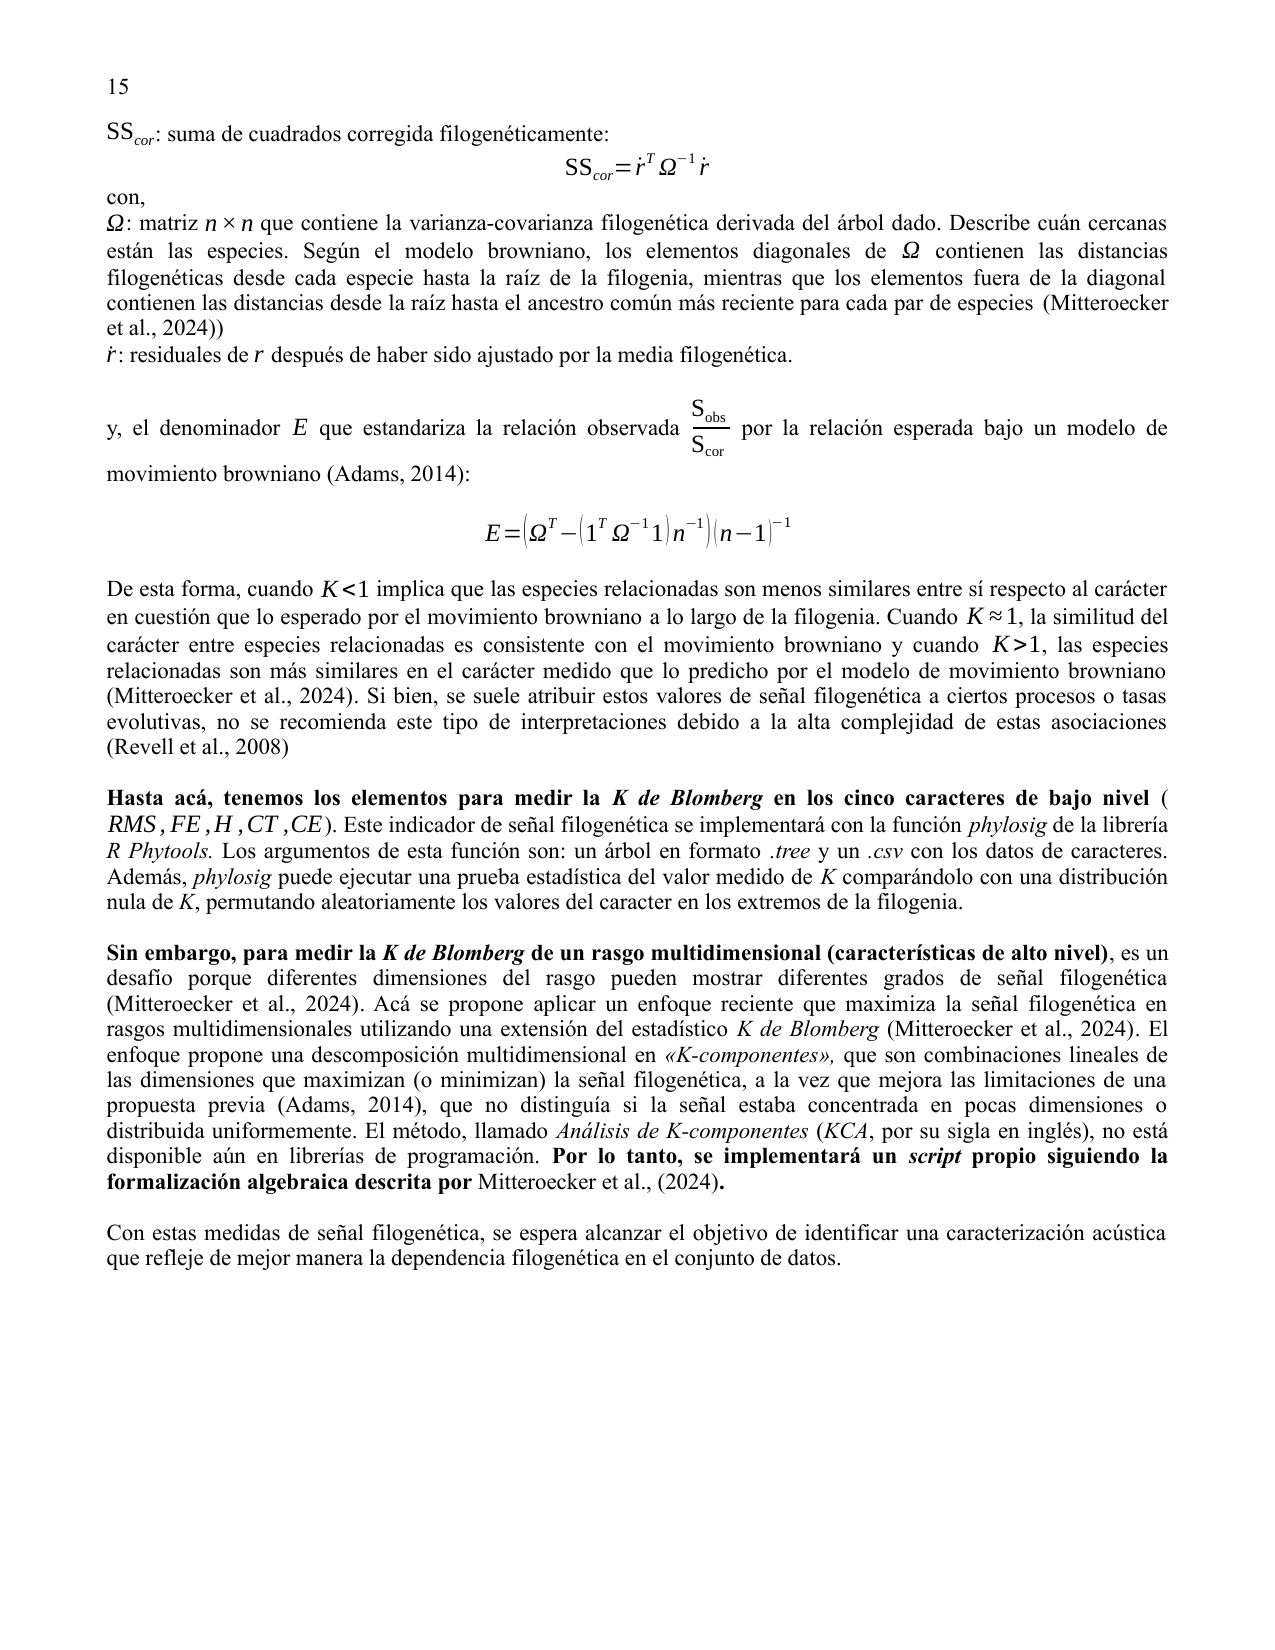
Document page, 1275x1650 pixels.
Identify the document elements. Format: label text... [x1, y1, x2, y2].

text De esta forma, cuando implica que las especies relacionadas son menos similares entre sí respecto al carácter en cuestión que lo esperado por el movimiento browniano a lo largo de la filogenia. Cuando , la similitud del carácter entre especies relacionadas es consistente con el movimiento browniano y cuando , las especies relacionadas son más similares en el carácter medido que lo predicho por el modelo de movimiento browniano . Si bien, se suele atribuir estos valores de señal filogenética a ciertos procesos o tasas evolutivas, no se recomienda este tipo de interpretaciones debido a la alta complejidad de estas asociaciones [106, 575, 1169, 760]
text : residuales de después de haber sido ajustado por la media filogenética. [106, 341, 1169, 369]
text : matriz que contiene la varianza-covarianza filogenética derivada del árbol dado. Describe cuán cercanas están las especies. Según el modelo browniano, los elementos diagonales de contienen las distancias filogenéticas desde cada especie hasta la raíz de la filogenia, mientras que los elementos fuera de la diagonal contienen las distancias desde la raíz hasta el ancestro común más reciente para cada par de especies ) [106, 209, 1169, 341]
text Con estas medidas de señal filogenética, se espera alcanzar el objetivo de identificar una caracterización acústica que refleje de mejor manera la dependencia filogenética en el conjunto de datos. [106, 1219, 1169, 1270]
text con, [106, 184, 1169, 209]
text Sin embargo, para medir la K de Blomberg de un rasgo multidimensional (características de alto nivel), es un desafío porque diferentes dimensiones del rasgo pueden mostrar diferentes grados de señal filogenética . Acá se propone aplicar un enfoque reciente que maximiza la señal filogenética en rasgos multidimensionales utilizando una extensión del estadístico K de Blomberg . El enfoque propone una descomposición multidimensional en «K-componentes», que son combinaciones lineales de las dimensiones que maximizan (o minimizan) la señal filogenética, a la vez que mejora las limitaciones de una propuesta previa , que no distinguía si la señal estaba concentrada en pocas dimensiones o distribuida uniformemente. El método, llamado Análisis de K-componentes (KCA, por su sigla en inglés), no está disponible aún en librerías de programación. Por lo tanto, se implementará un script propio siguiendo la formalización algebraica descrita por . [106, 940, 1169, 1194]
text : suma de cuadrados corregida filogenéticamente: [106, 118, 1169, 149]
text y, el denominador que estandariza la relación observada por la relación esperada bajo un modelo de movimiento browniano : [106, 394, 1169, 486]
text Hasta acá, tenemos los elementos para medir la K de Blomberg en los cinco caracteres de bajo nivel (). Este indicador de señal filogenética se implementará con la función phylosig de la librería R Phytools. Los argumentos de esta función son: un árbol en formato .tree y un .csv con los datos de caracteres. Además, phylosig puede ejecutar una prueba estadística del valor medido de K comparándolo con una distribución nula de K, permutando aleatoriamente los valores del caracter en los extremos de la filogenia. [106, 785, 1169, 914]
